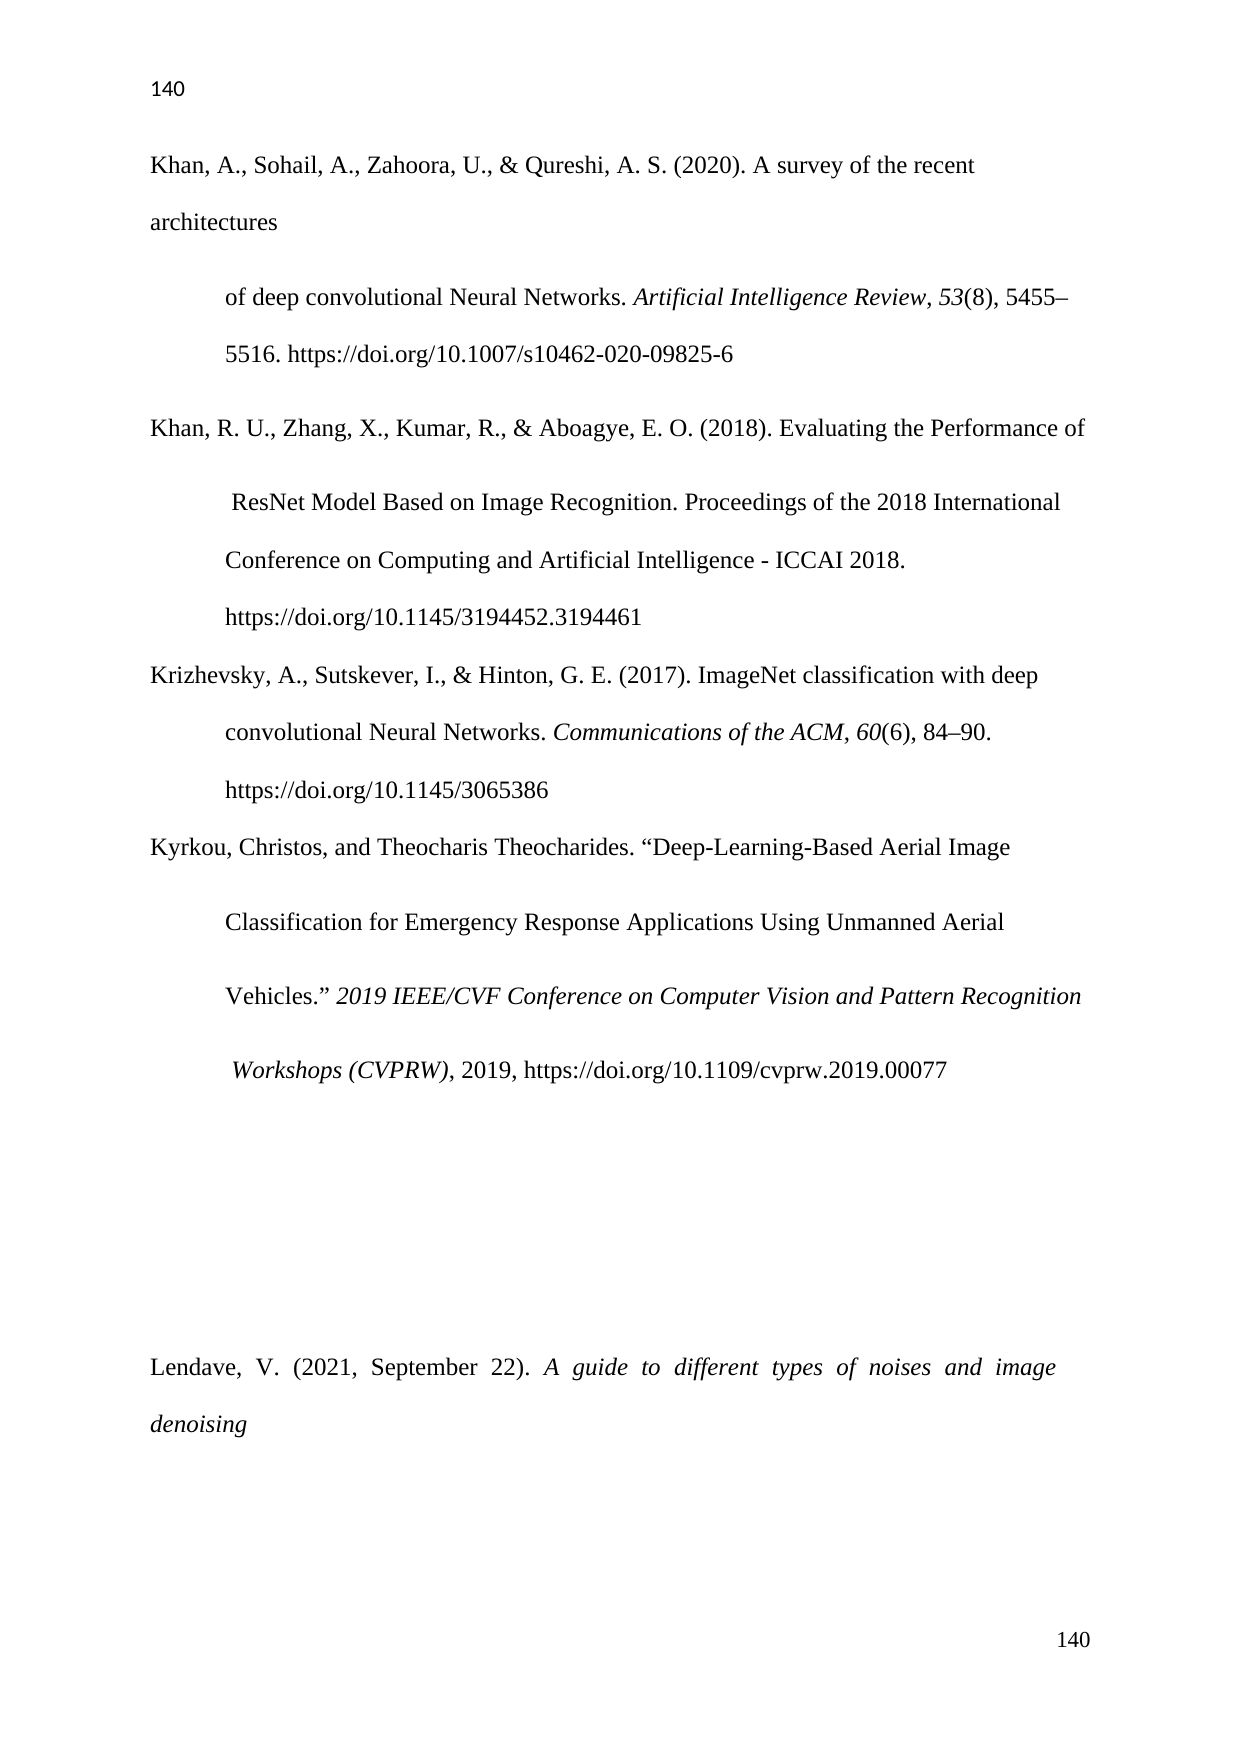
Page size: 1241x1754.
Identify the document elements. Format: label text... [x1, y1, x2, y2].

text ResNet Model Based on Image Recognition. Proceedings of the 2018 International Conference on Computing and Artificial Intelligence - ICCAI 2018. https://doi.org/10.1145/3194452.3194461 [150, 487, 1090, 631]
text Khan, A., Sohail, A., Zahoora, U., & Qureshi, A. S. (2020). A survey of the recent architectures [150, 150, 1090, 236]
text Classification for Emergency Response Applications Using Unmanned Aerial [150, 907, 1090, 935]
text Khan, R. U., Zhang, X., Kumar, R., & Aboagye, E. O. (2018). Evaluating the Performance of [150, 413, 1090, 442]
text Lendave, V. (2021, September 22). A guide to different types of noises and image denoising [150, 1352, 1059, 1438]
text Kyrkou, Christos, and Theocharis Theocharides. “Deep-Learning-Based Aerial Image [150, 832, 1090, 861]
text Vehicles.” 2019 IEEE/CVF Conference on Computer Vision and Pattern Recognition [150, 981, 1090, 1009]
text Workshops (CVPRW), 2019, https://doi.org/10.1109/cvprw.2019.00077 [150, 1055, 1090, 1084]
text convolutional Neural Networks. Communications of the ACM, 60(6), 84–90. https://doi.org/10.1145/3065386 [225, 717, 1090, 804]
text of deep convolutional Neural Networks. Artificial Intelligence Review, 53(8), 5455–5516. https://doi.org/10.1007/s10462-020-09825-6 [225, 282, 1090, 368]
text Krizhevsky, A., Sutskever, I., & Hinton, G. E. (2017). ImageNet classification with deep [150, 660, 1090, 689]
